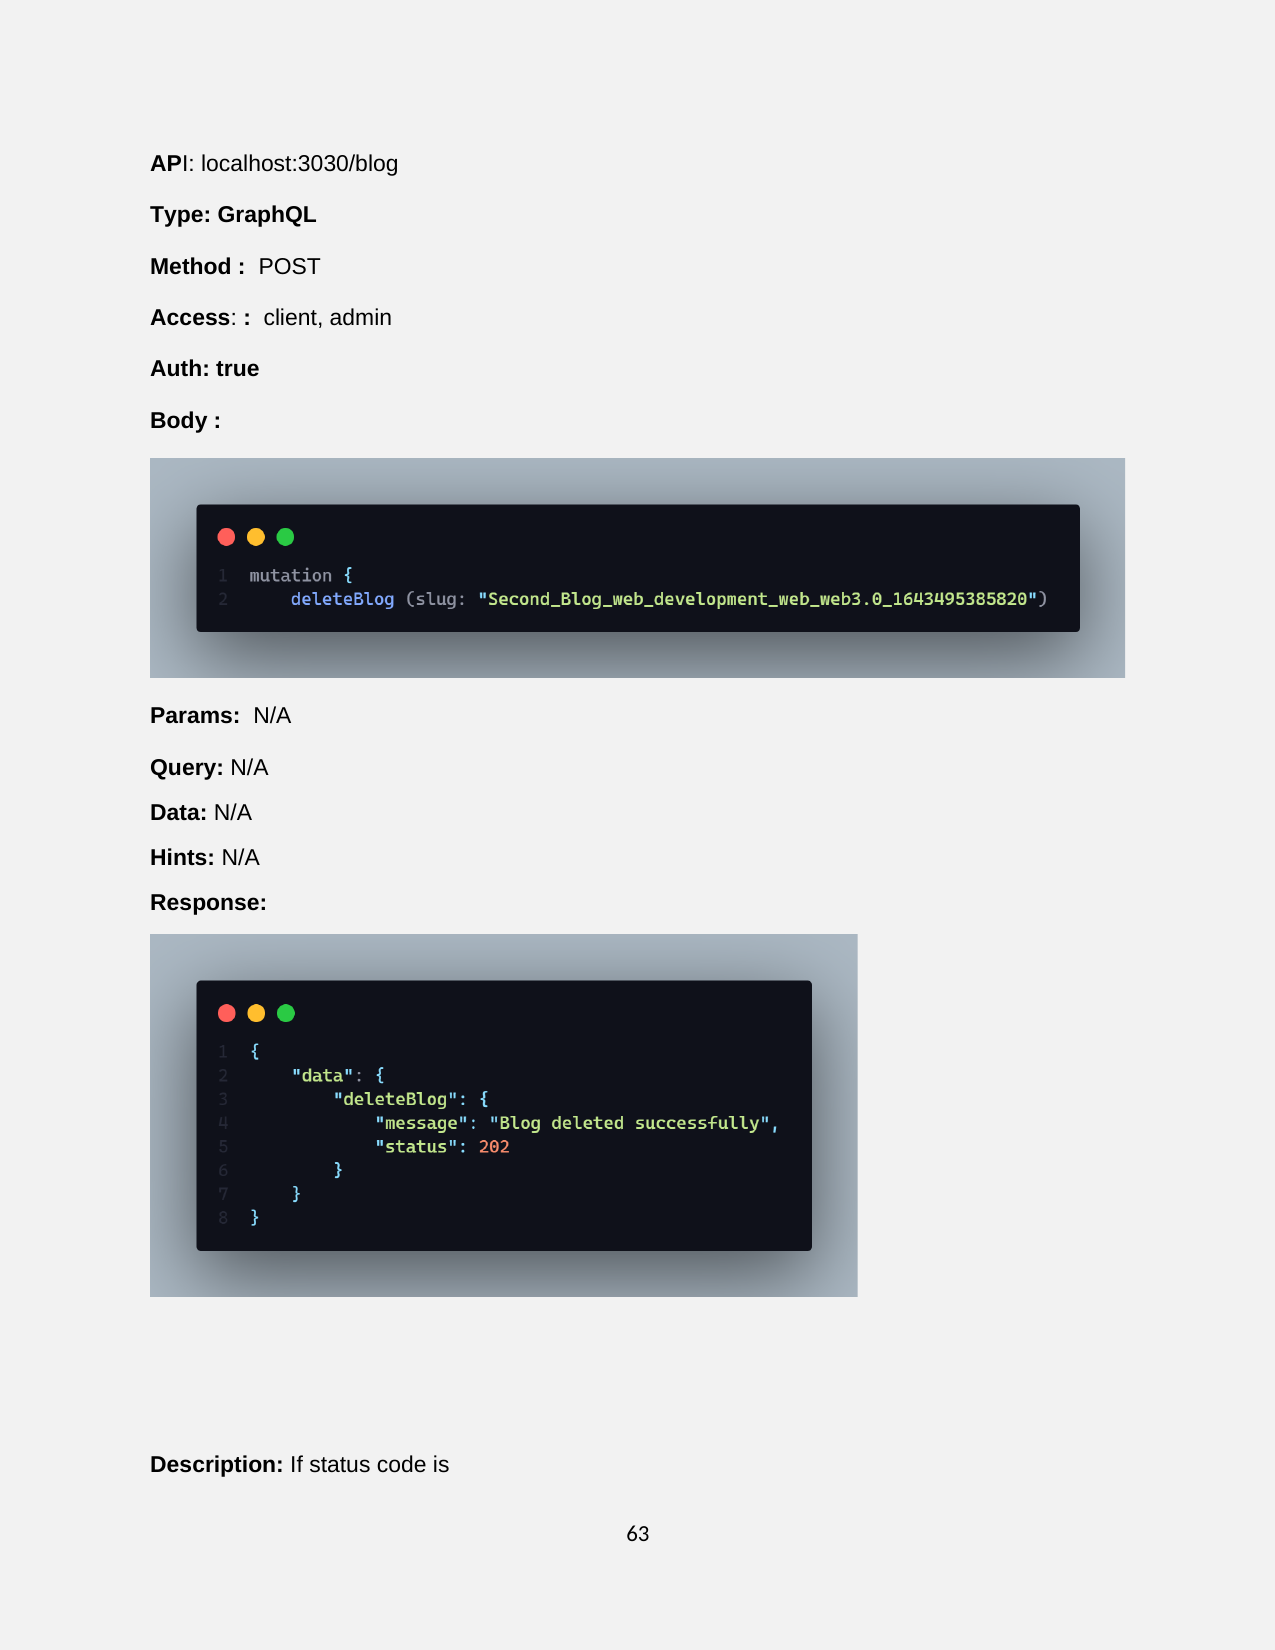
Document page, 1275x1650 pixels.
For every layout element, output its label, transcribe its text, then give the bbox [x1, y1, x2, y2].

text Response: [150, 889, 1125, 915]
text Hints: N/A [150, 844, 1125, 870]
picture [150, 458, 1125, 678]
text Body : [150, 407, 1125, 433]
text Method : POST [150, 253, 1125, 279]
text Type: GraphQL [150, 201, 1125, 228]
text Access: : client, admin [150, 304, 1125, 330]
text Data: N/A [150, 799, 1125, 825]
text Params: N/A [150, 702, 1125, 729]
text Description: If status code is [150, 1451, 1125, 1477]
text API: localhost:3030/blog [150, 150, 1125, 176]
text Auth: true [150, 355, 1125, 382]
picture [150, 934, 858, 1297]
text Query: N/A [150, 754, 1125, 780]
